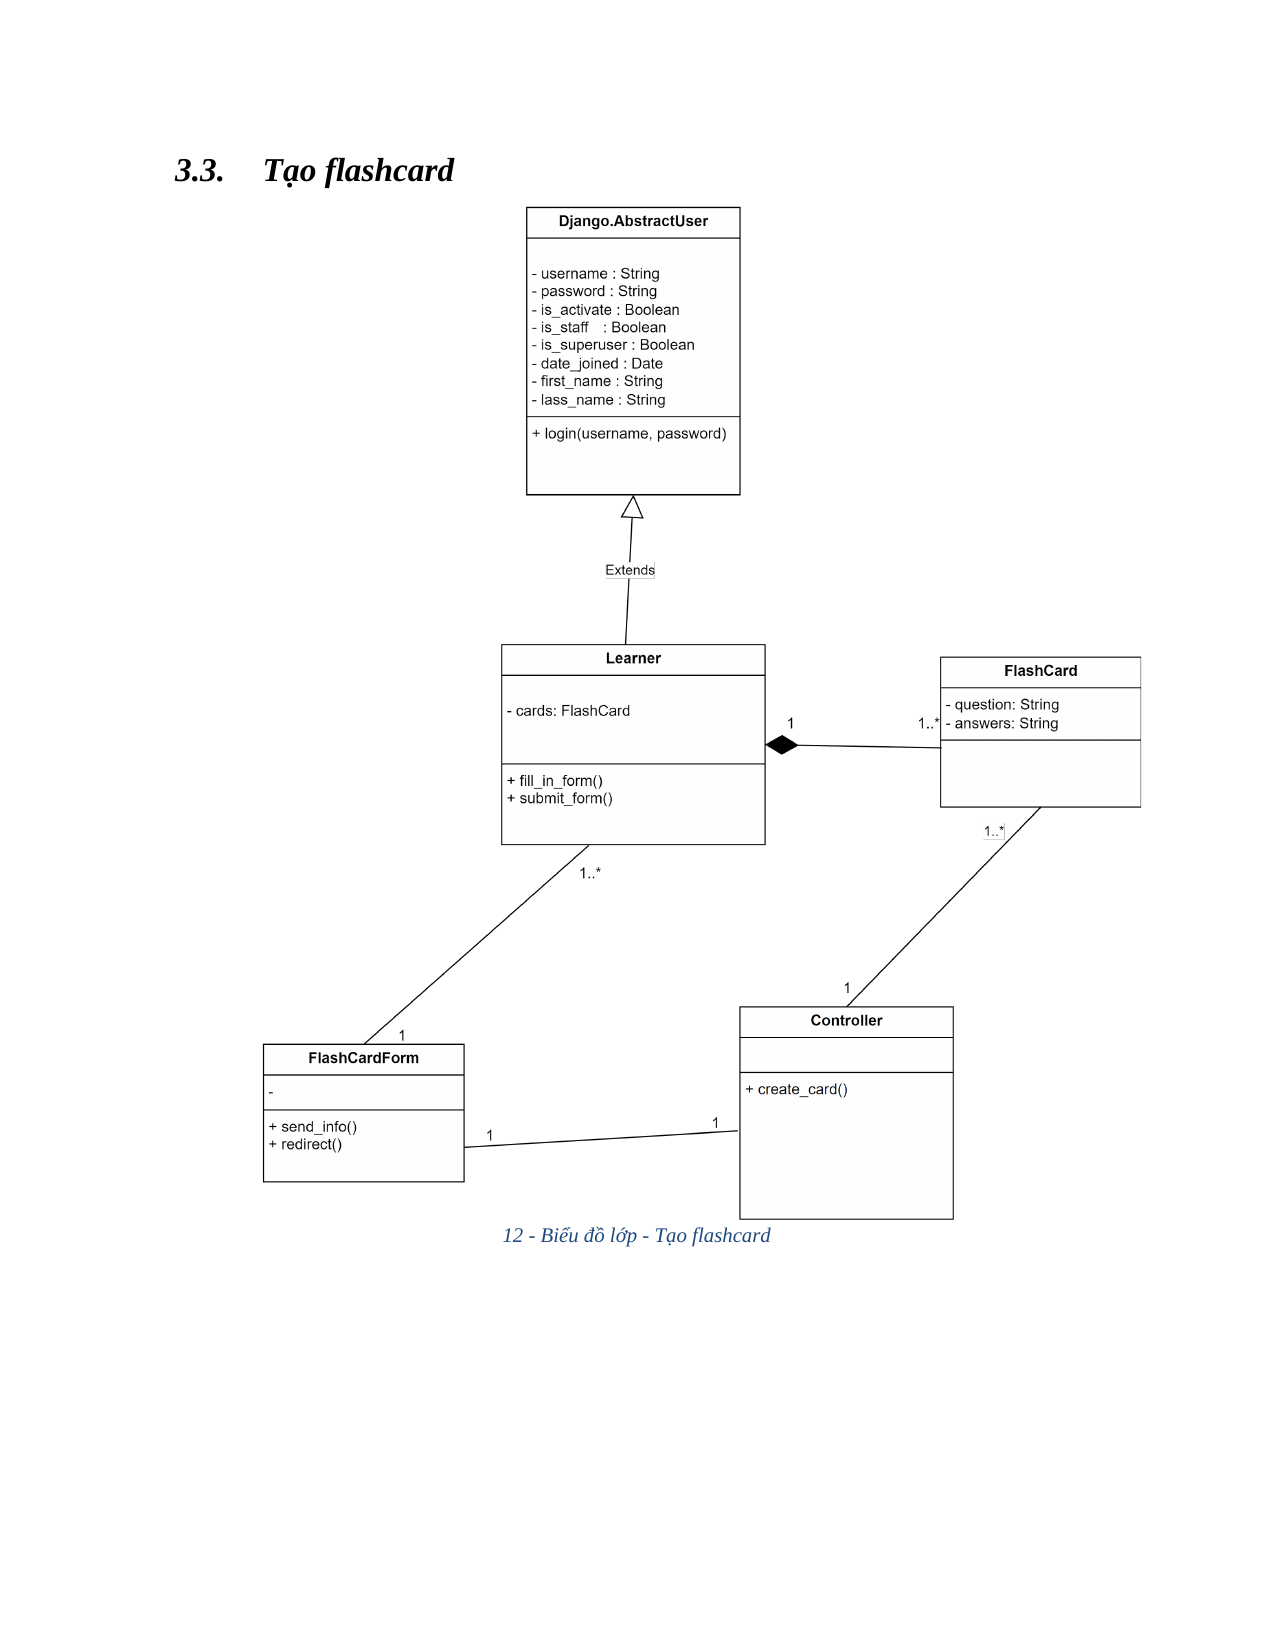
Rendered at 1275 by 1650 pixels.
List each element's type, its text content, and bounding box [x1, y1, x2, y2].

picture [262, 206, 1142, 1220]
subtitle Tạo flashcard [225, 150, 1125, 188]
text 12 - Biểu đồ lớp - Tạo flashcard [150, 1223, 1125, 1247]
